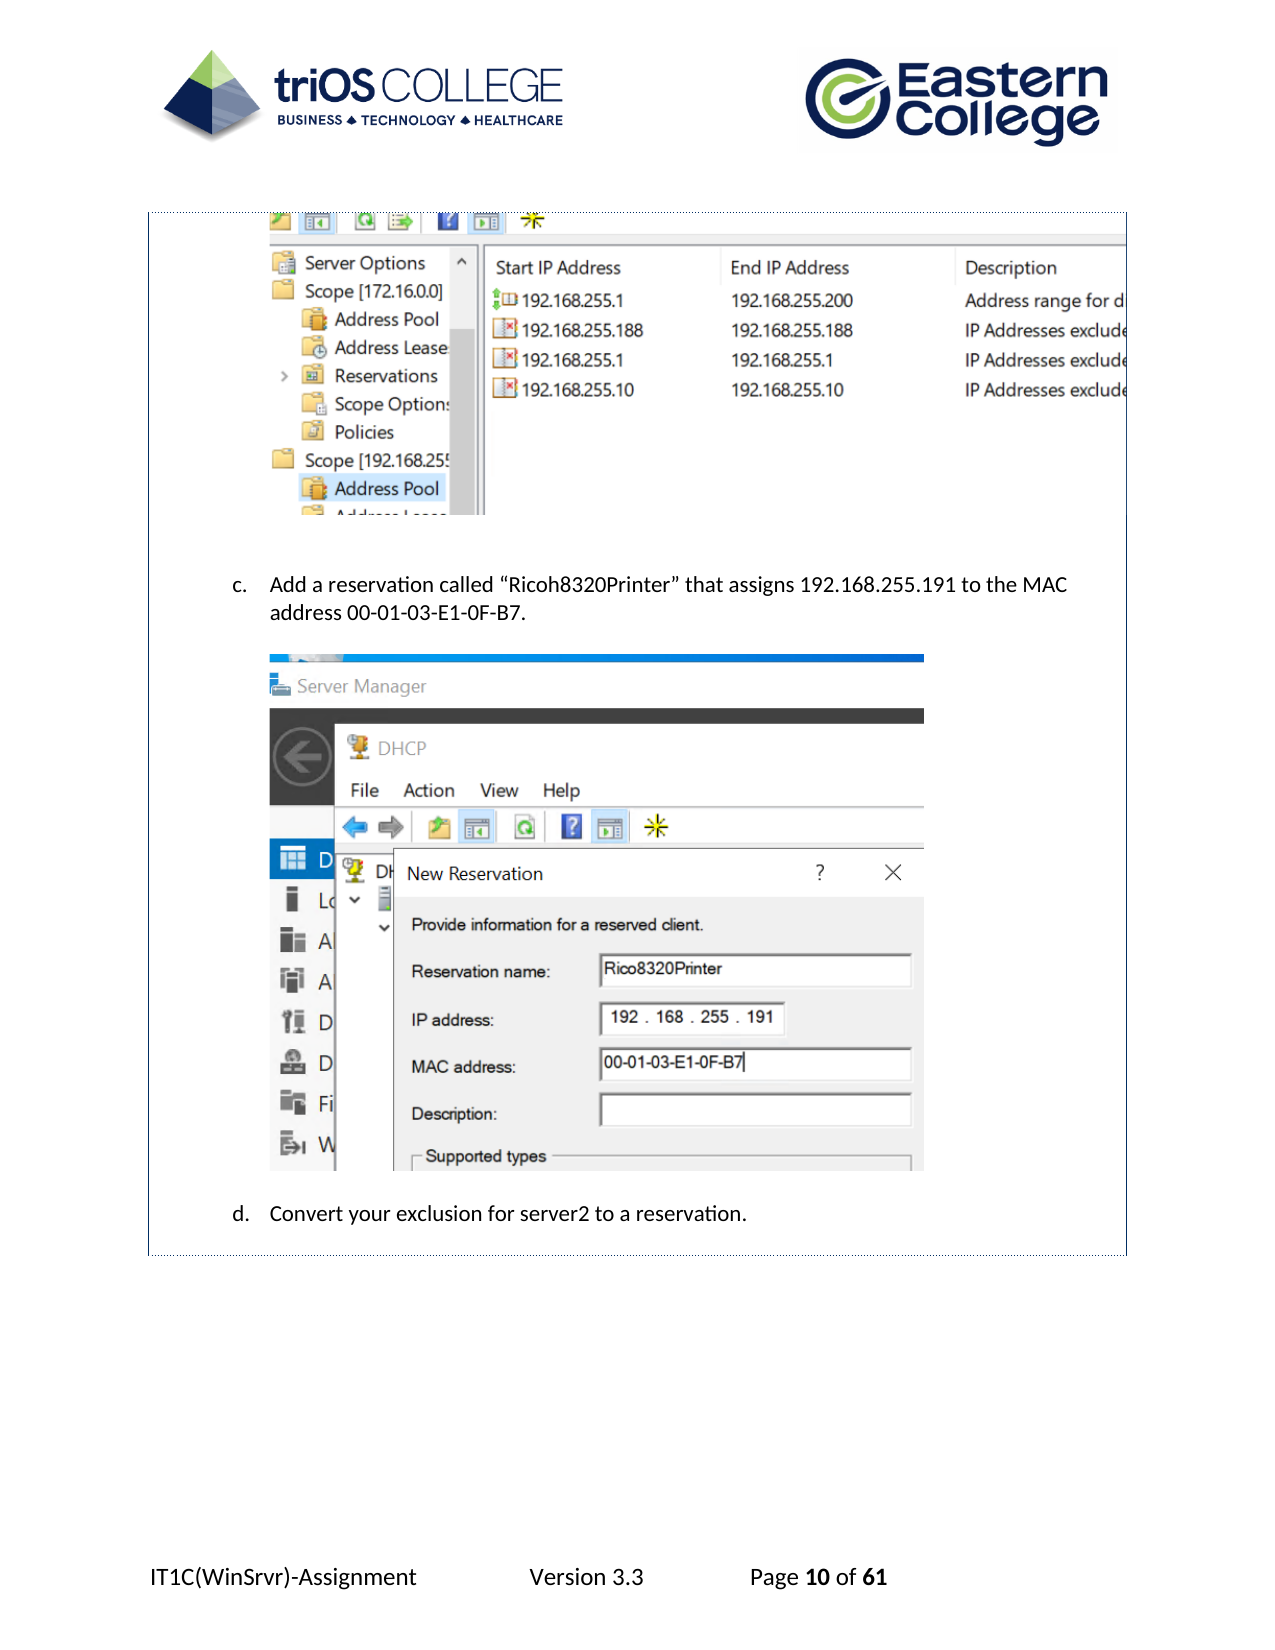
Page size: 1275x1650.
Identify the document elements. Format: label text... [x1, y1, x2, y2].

picture [269, 654, 924, 1171]
picture [269, 213, 1127, 515]
picture [150, 45, 1125, 159]
